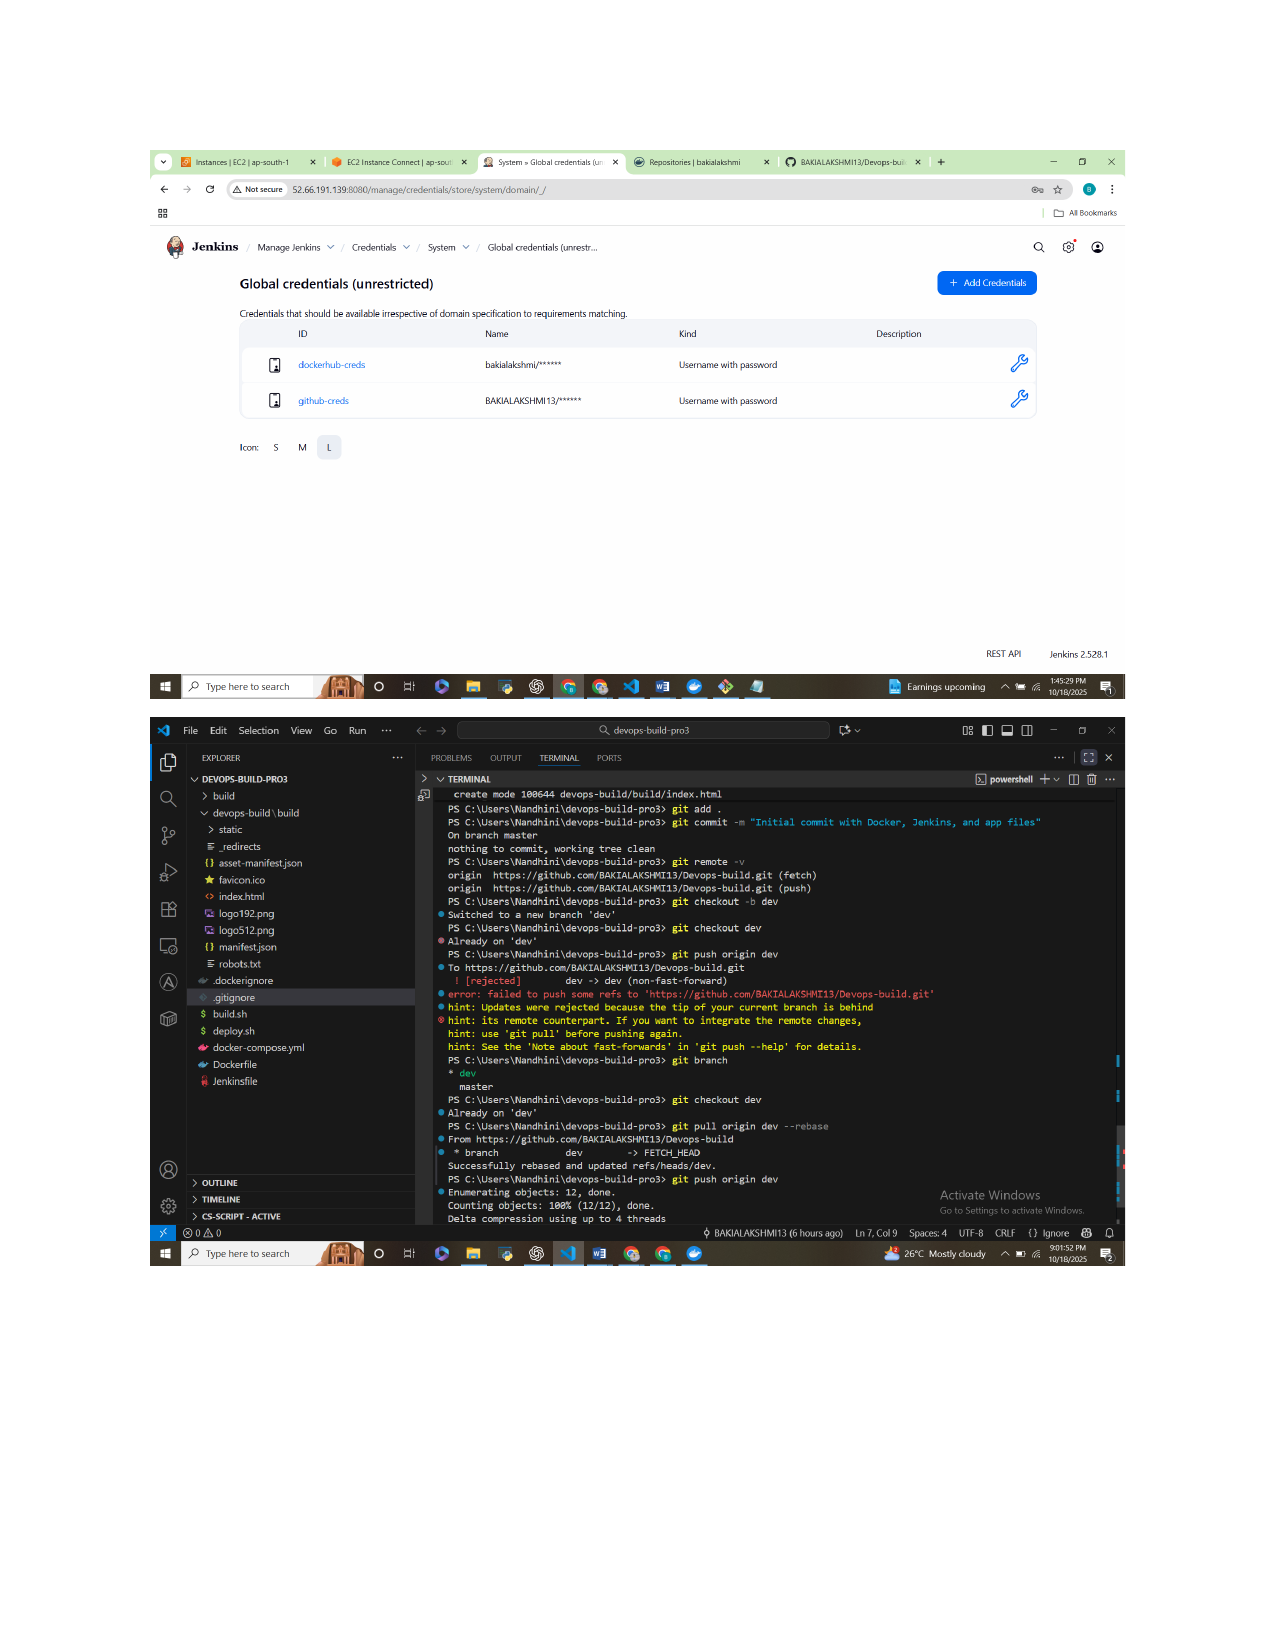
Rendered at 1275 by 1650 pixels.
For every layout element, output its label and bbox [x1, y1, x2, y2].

picture [150, 150, 1125, 699]
picture [150, 717, 1125, 1266]
